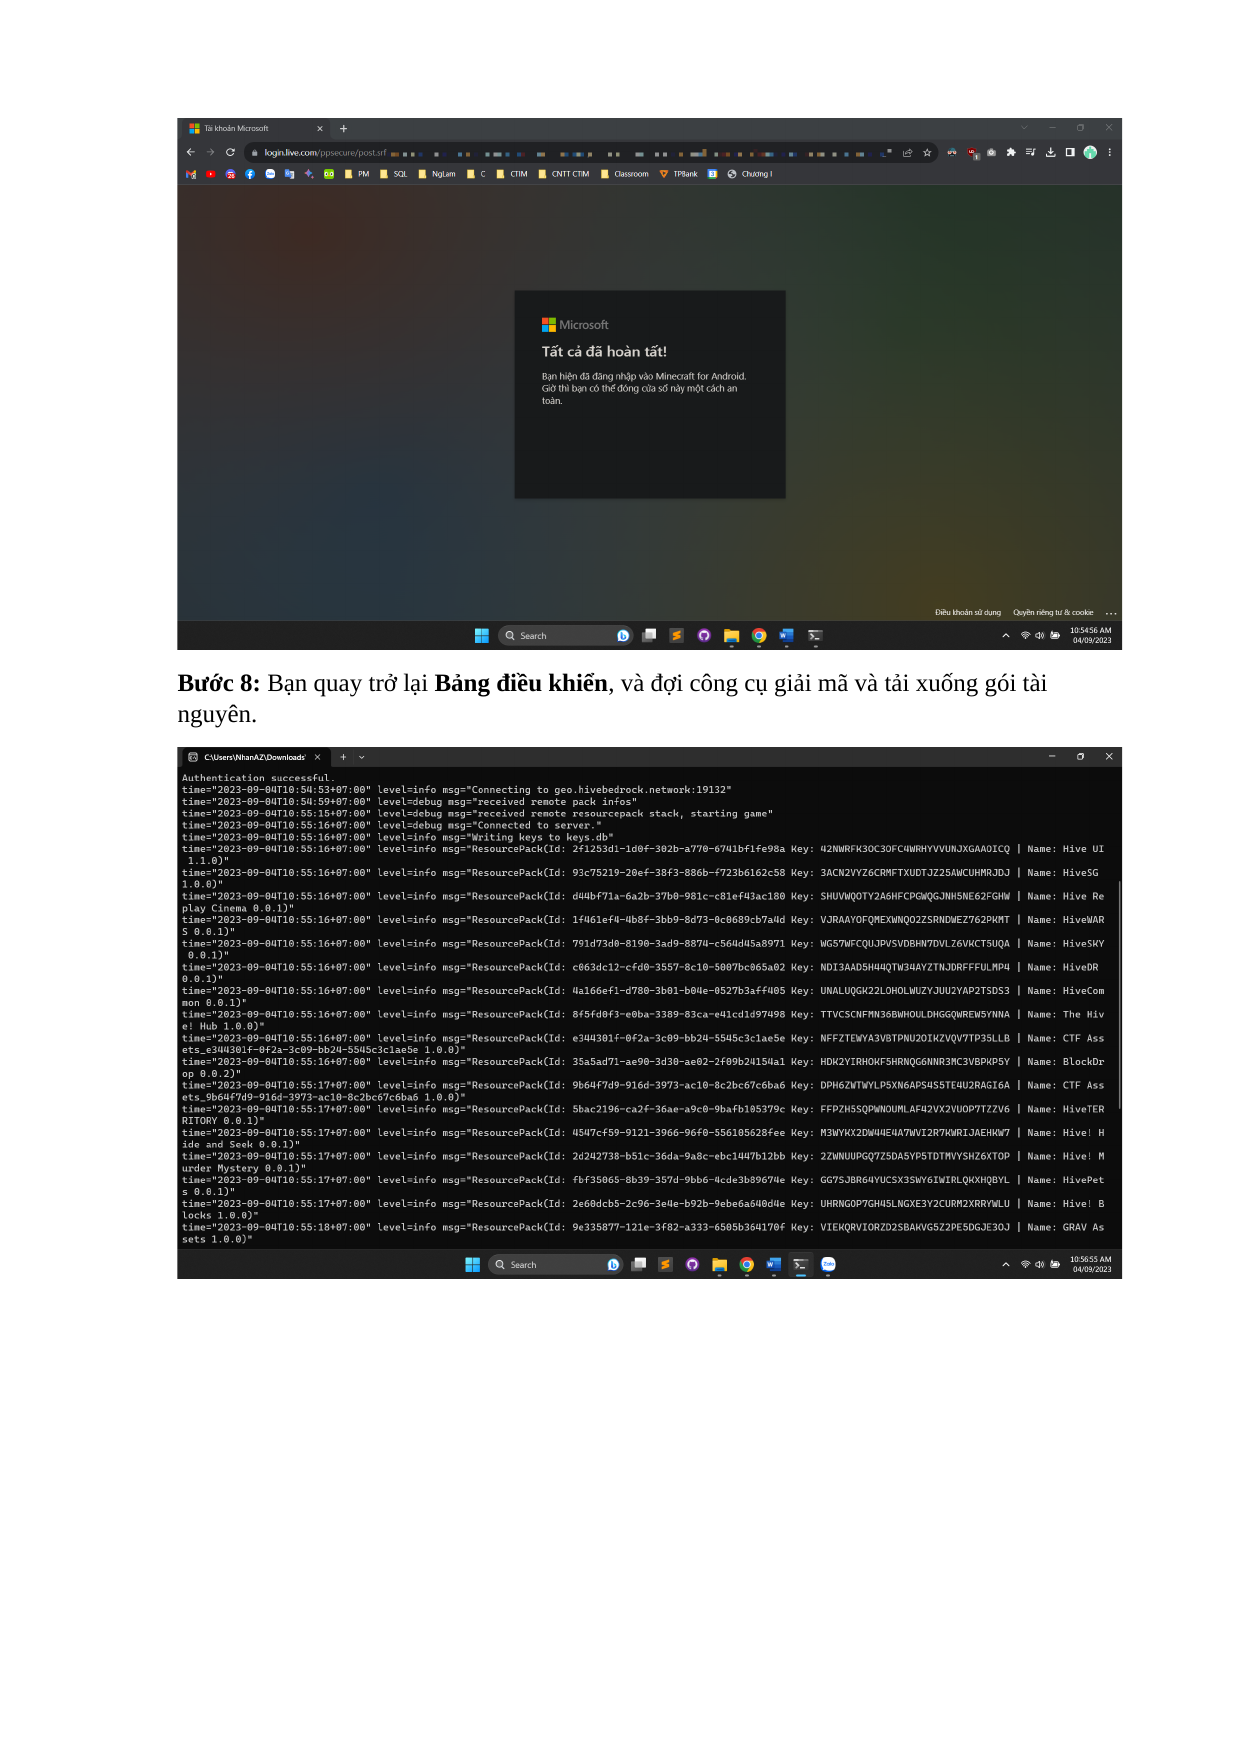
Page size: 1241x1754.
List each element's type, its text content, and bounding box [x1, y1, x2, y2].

picture [177, 118, 1123, 650]
text Bước 8: Bạn quay trở lại Bảng điều khiển, và đợi công cụ giải mã và tải xuống gói tài nguyên. [177, 668, 1122, 728]
picture [177, 747, 1123, 1279]
